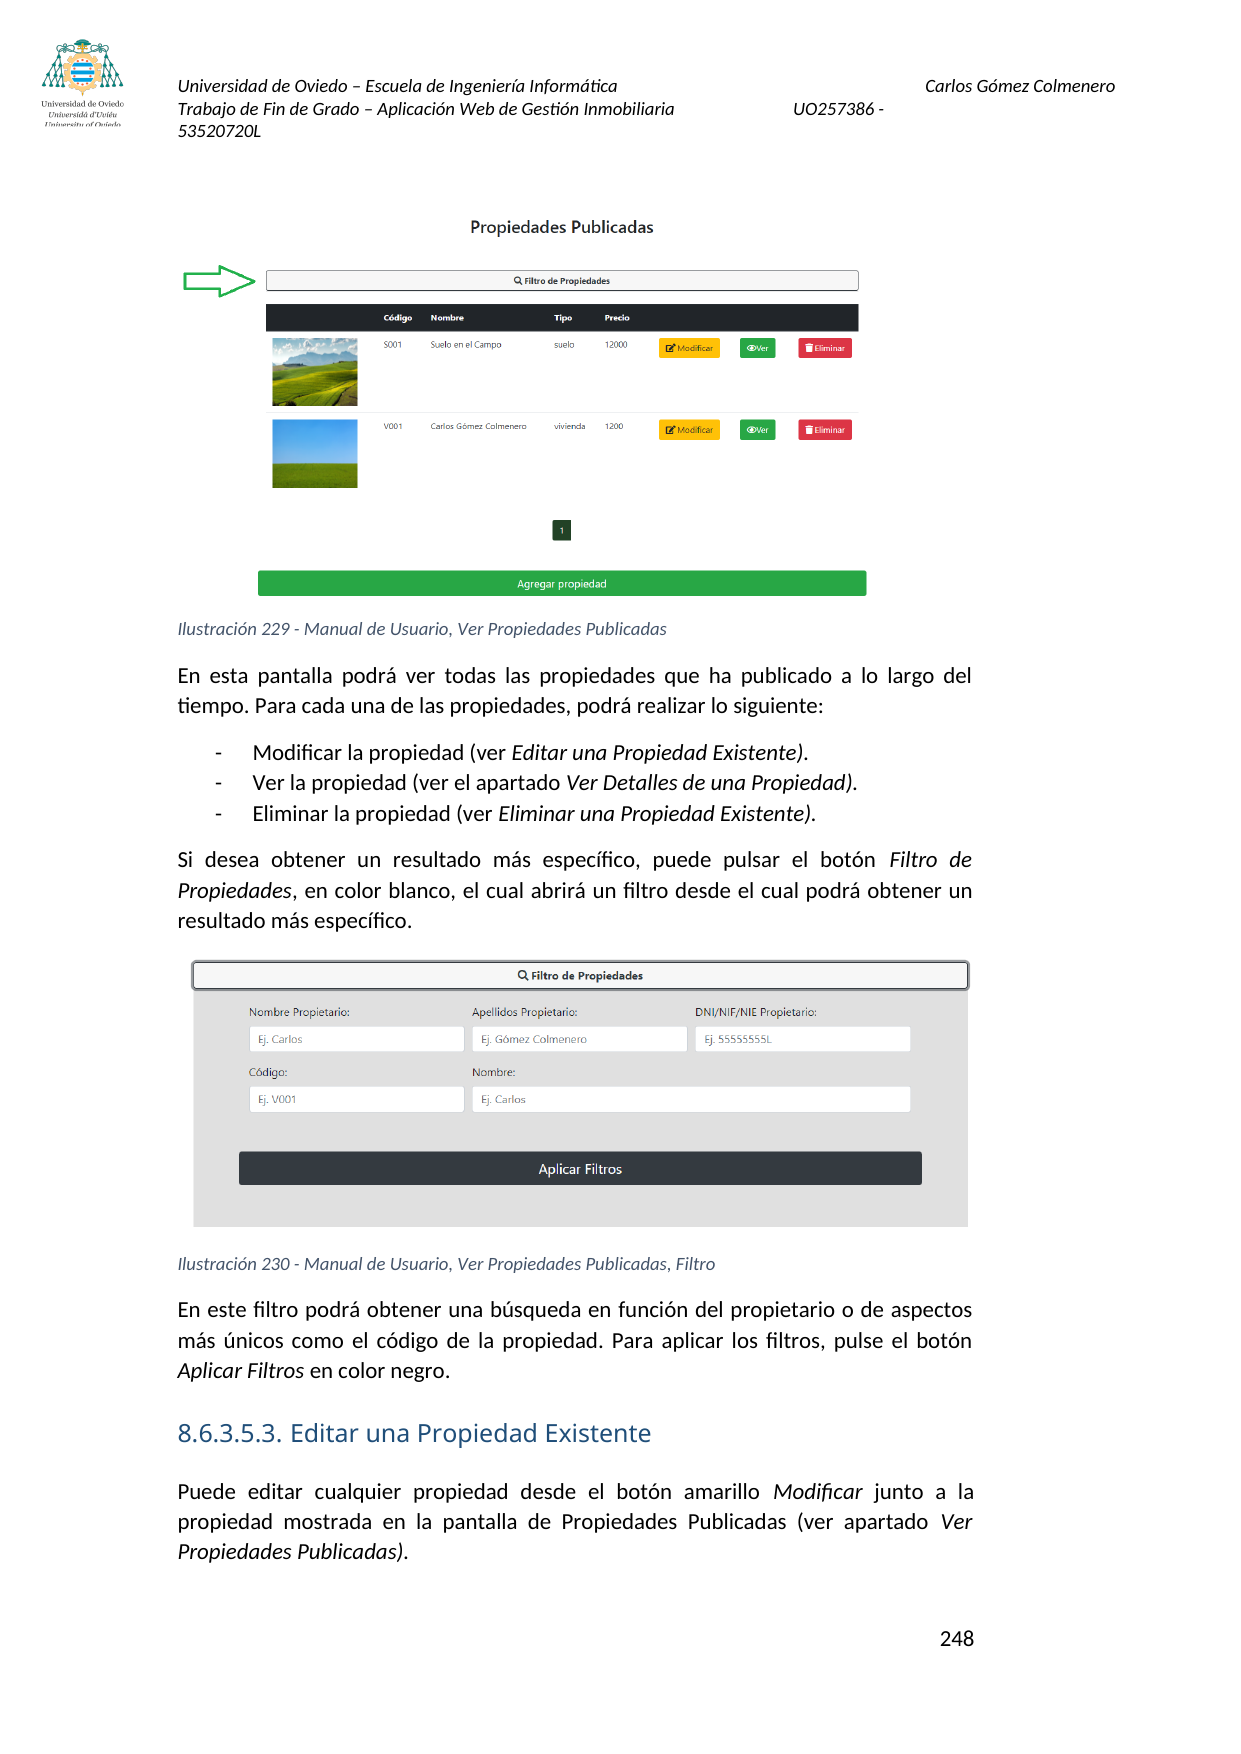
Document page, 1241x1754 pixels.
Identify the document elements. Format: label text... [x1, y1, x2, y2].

text Ilustración 229 - Manual de Usuario, Ver Propiedades Publicadas [177, 617, 974, 640]
text Si desea obtener un resultado más específico, puede pulsar el botón Filtro de Propiedades, en color blanco, el cual abrirá un filtro desde el cual podrá obtener un resultado más específico. [177, 846, 974, 934]
picture [36, 38, 124, 126]
text Ilustración 230 - Manual de Usuario, Ver Propiedades Publicadas, Filtro [177, 1252, 974, 1275]
list Modificar la propiedad (ver Editar una Propiedad Existente). [215, 738, 974, 766]
list Eliminar la propiedad (ver Eliminar una Propiedad Existente). [215, 799, 974, 827]
subtitle Editar una Propiedad Existente [177, 1415, 974, 1449]
text En esta pantalla podrá ver todas las propiedades que ha publicado a lo largo del tiempo. Para cada una de las propiedades, podrá realizar lo siguiente: [177, 661, 974, 719]
text En este filtro podrá obtener una búsqueda en función del propietario o de aspectos más únicos como el código de la propiedad. Para aplicar los filtros, pulse el botón Aplicar Filtros en color negro. [177, 1296, 974, 1384]
text Puede editar cualquier propiedad desde el botón amarillo Modificar junto a la propiedad mostrada en la pantalla de Propiedades Publicadas (ver apartado Ver Propiedades Publicadas). [177, 1477, 974, 1566]
list Ver la propiedad (ver el apartado Ver Detalles de una Propiedad). [215, 768, 974, 796]
picture [177, 952, 975, 1233]
picture [177, 198, 951, 599]
